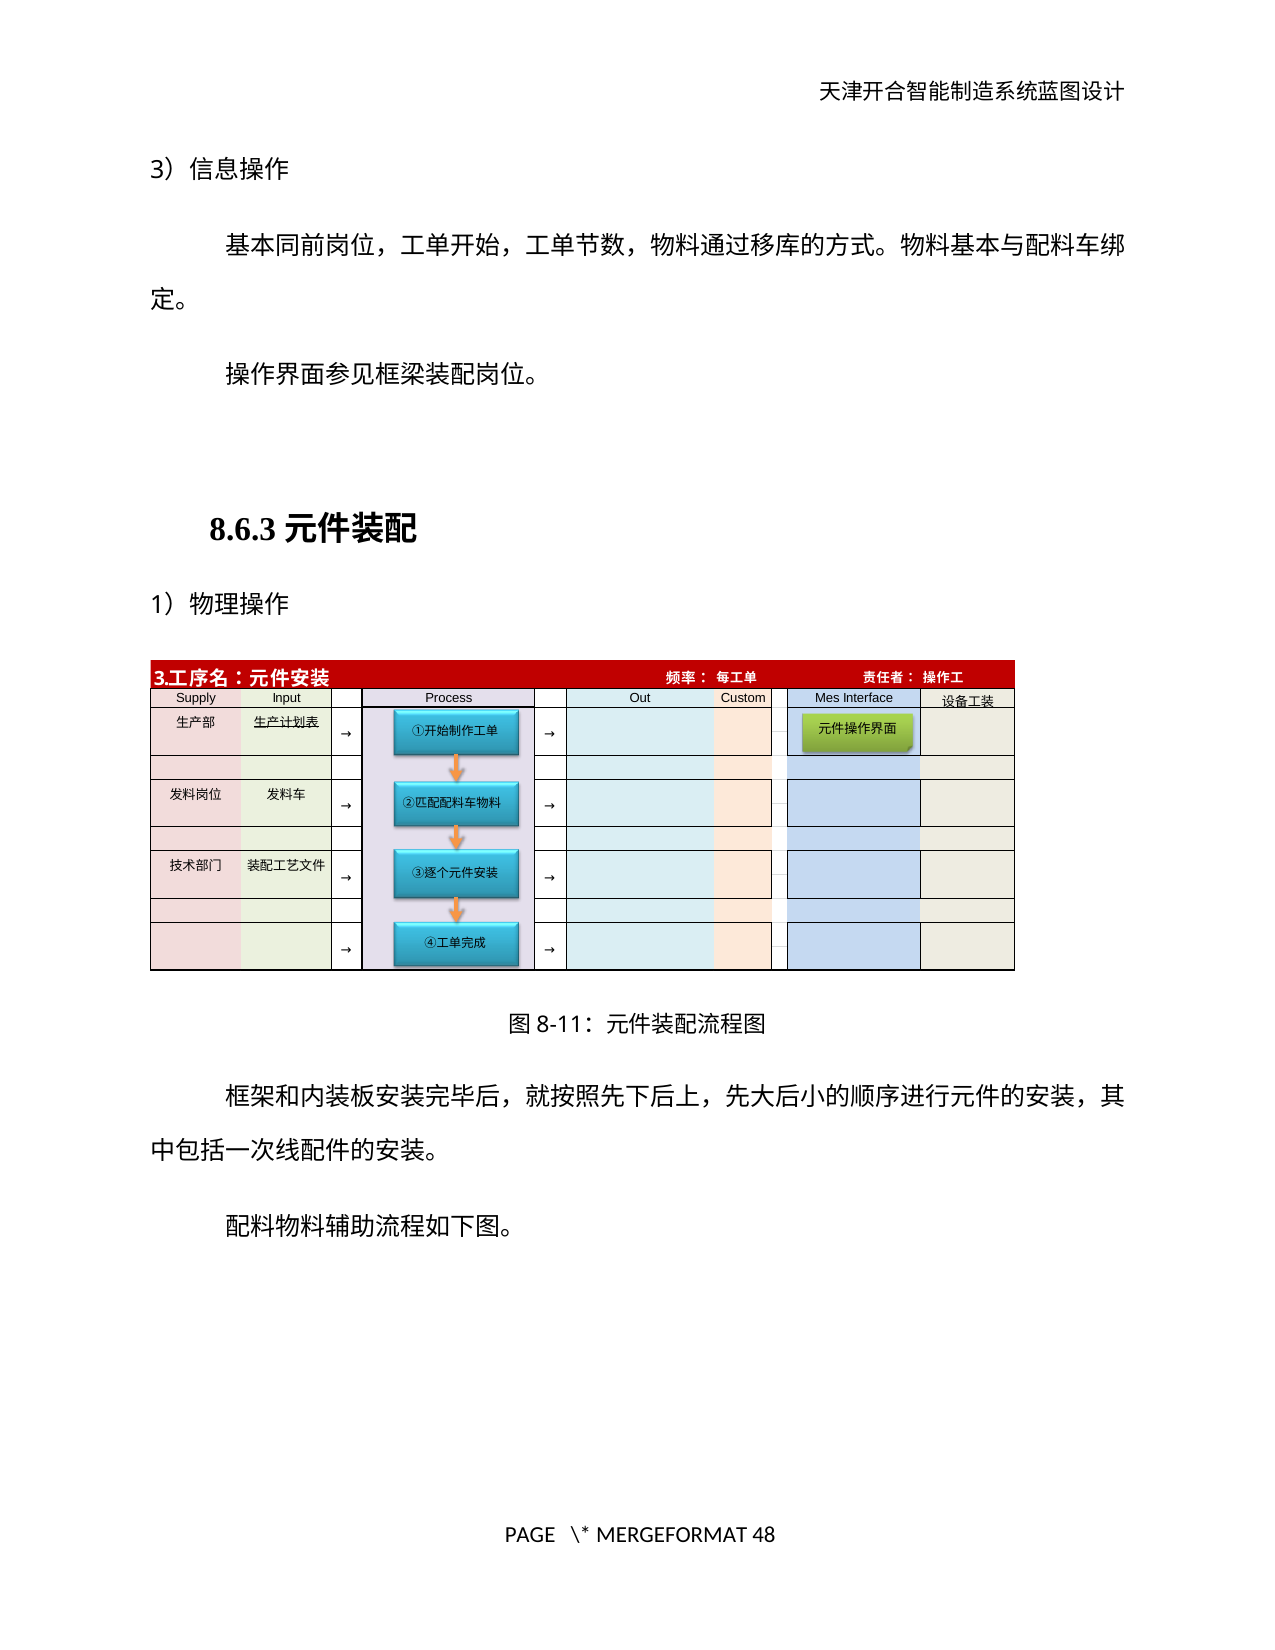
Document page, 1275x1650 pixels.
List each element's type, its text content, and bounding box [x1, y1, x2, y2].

text 基本同前岗位，工单开始，工单节数，物料通过移库的方式。物料基本与配料车绑定。 [150, 225, 1125, 316]
text 1）物理操作 [150, 584, 1125, 621]
text 图8-11：元件装配流程图 [150, 1006, 1125, 1039]
subtitle 元件装配 [209, 502, 1125, 550]
text 3）信息操作 [150, 150, 1125, 186]
text 框架和内装板安装完毕后，就按照先下后上，先大后小的顺序进行元件的安装，其中包括一次线配件的安装。 [150, 1076, 1125, 1167]
text 操作界面参见框梁装配岗位。 [150, 355, 1125, 391]
text 配料物料辅助流程如下图。 [150, 1206, 1125, 1242]
